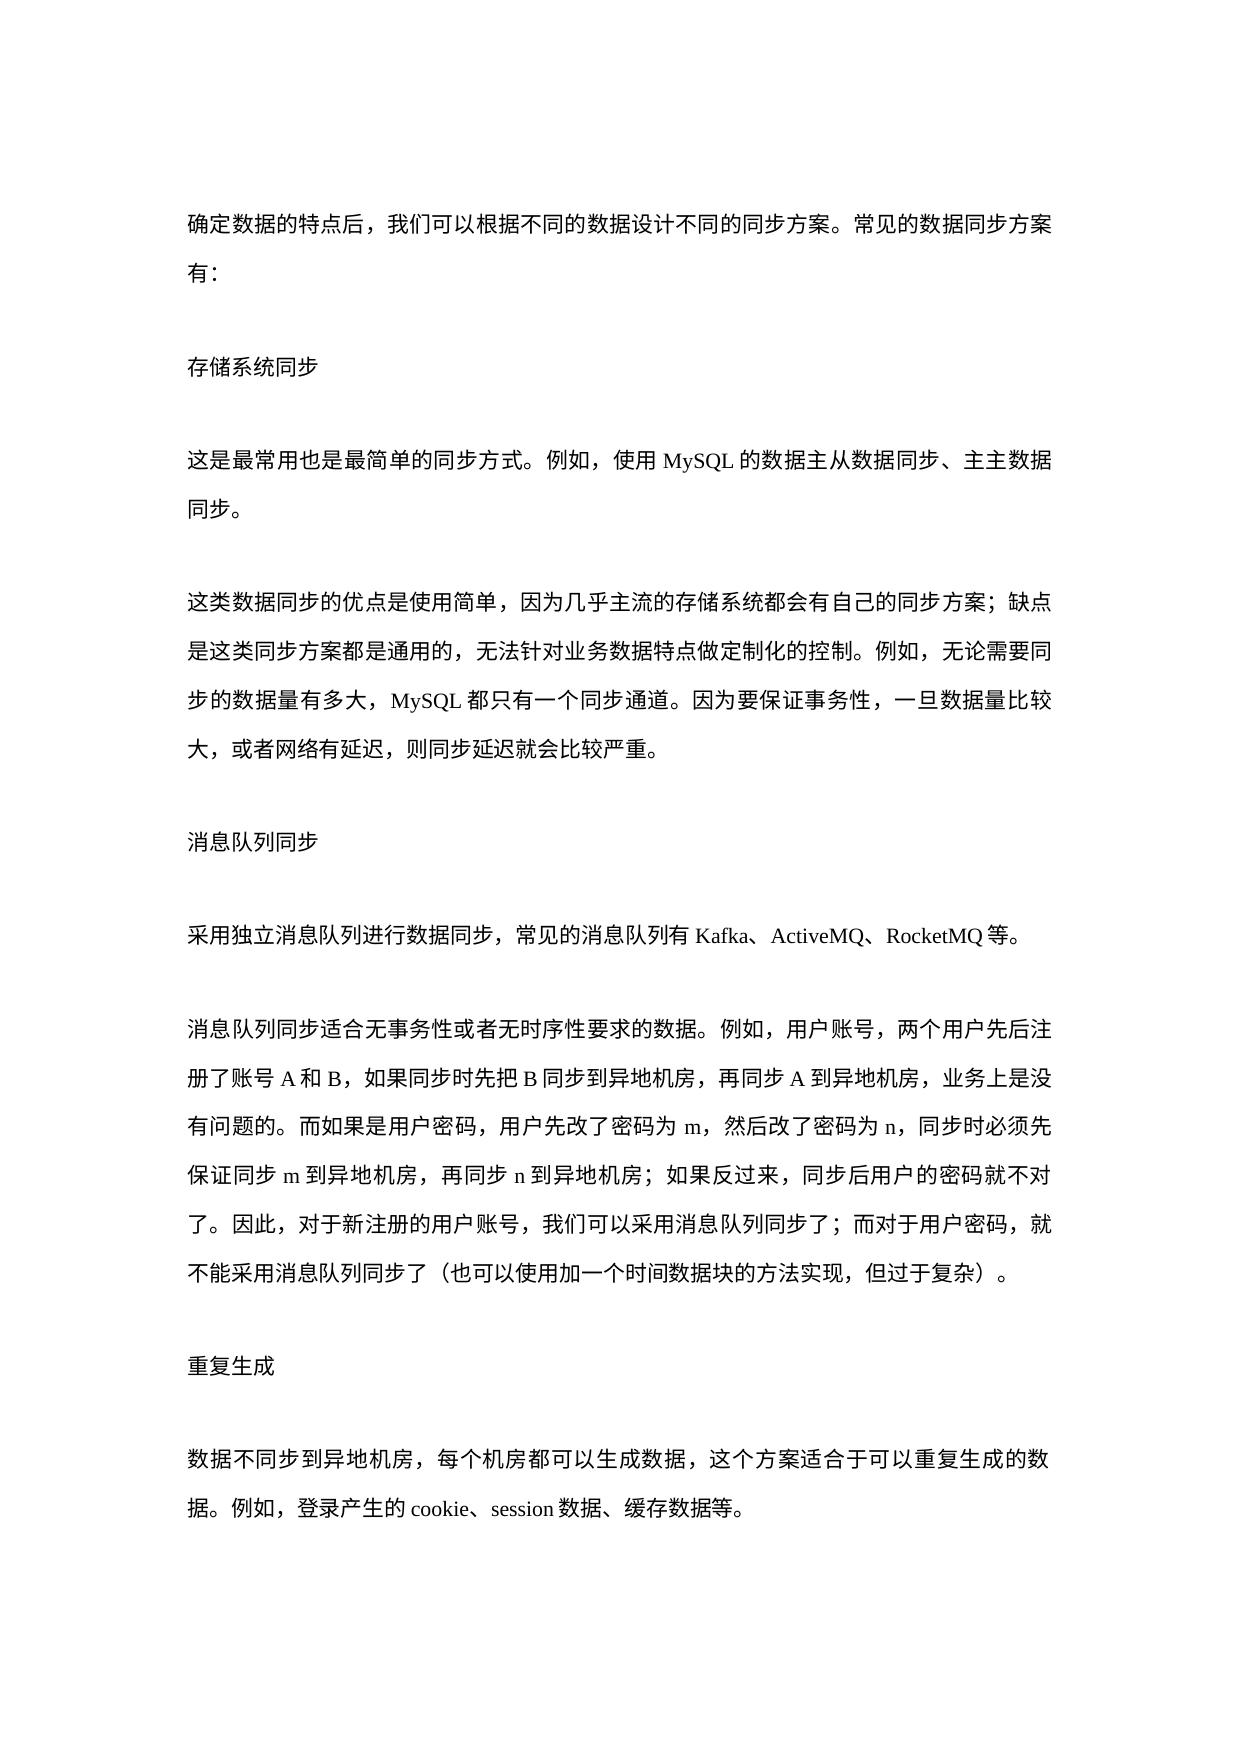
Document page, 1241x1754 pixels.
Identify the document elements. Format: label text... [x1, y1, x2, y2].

text 这是最常用也是最简单的同步方式。例如，使用MySQL的数据主从数据同步、主主数据同步。 [187, 443, 1053, 524]
text 数据不同步到异地机房，每个机房都可以生成数据，这个方案适合于可以重复生成的数据。例如，登录产生的cookie、session数据、缓存数据等。 [187, 1442, 1053, 1523]
text 消息队列同步适合无事务性或者无时序性要求的数据。例如，用户账号，两个用户先后注册了账号A和B，如果同步时先把B同步到异地机房，再同步A到异地机房，业务上是没有问题的。而如果是用户密码，用户先改了密码为m，然后改了密码为n，同步时必须先保证同步m到异地机房，再同步n到异地机房；如果反过来，同步后用户的密码就不对了。因此，对于新注册的用户账号，我们可以采用消息队列同步了；而对于用户密码，就不能采用消息队列同步了（也可以使用加一个时间数据块的方法实现，但过于复杂）。 [187, 1011, 1053, 1288]
text 存储系统同步 [187, 349, 1053, 382]
text 重复生成 [187, 1349, 1053, 1381]
text 采用独立消息队列进行数据同步，常见的消息队列有Kafka、ActiveMQ、RocketMQ等。 [187, 918, 1053, 951]
text 确定数据的特点后，我们可以根据不同的数据设计不同的同步方案。常见的数据同步方案有： [187, 207, 1053, 288]
text 消息队列同步 [187, 824, 1053, 857]
text 这类数据同步的优点是使用简单，因为几乎主流的存储系统都会有自己的同步方案；缺点是这类同步方案都是通用的，无法针对业务数据特点做定制化的控制。例如，无论需要同步的数据量有多大，MySQL都只有一个同步通道。因为要保证事务性，一旦数据量比较大，或者网络有延迟，则同步延迟就会比较严重。 [187, 585, 1053, 764]
